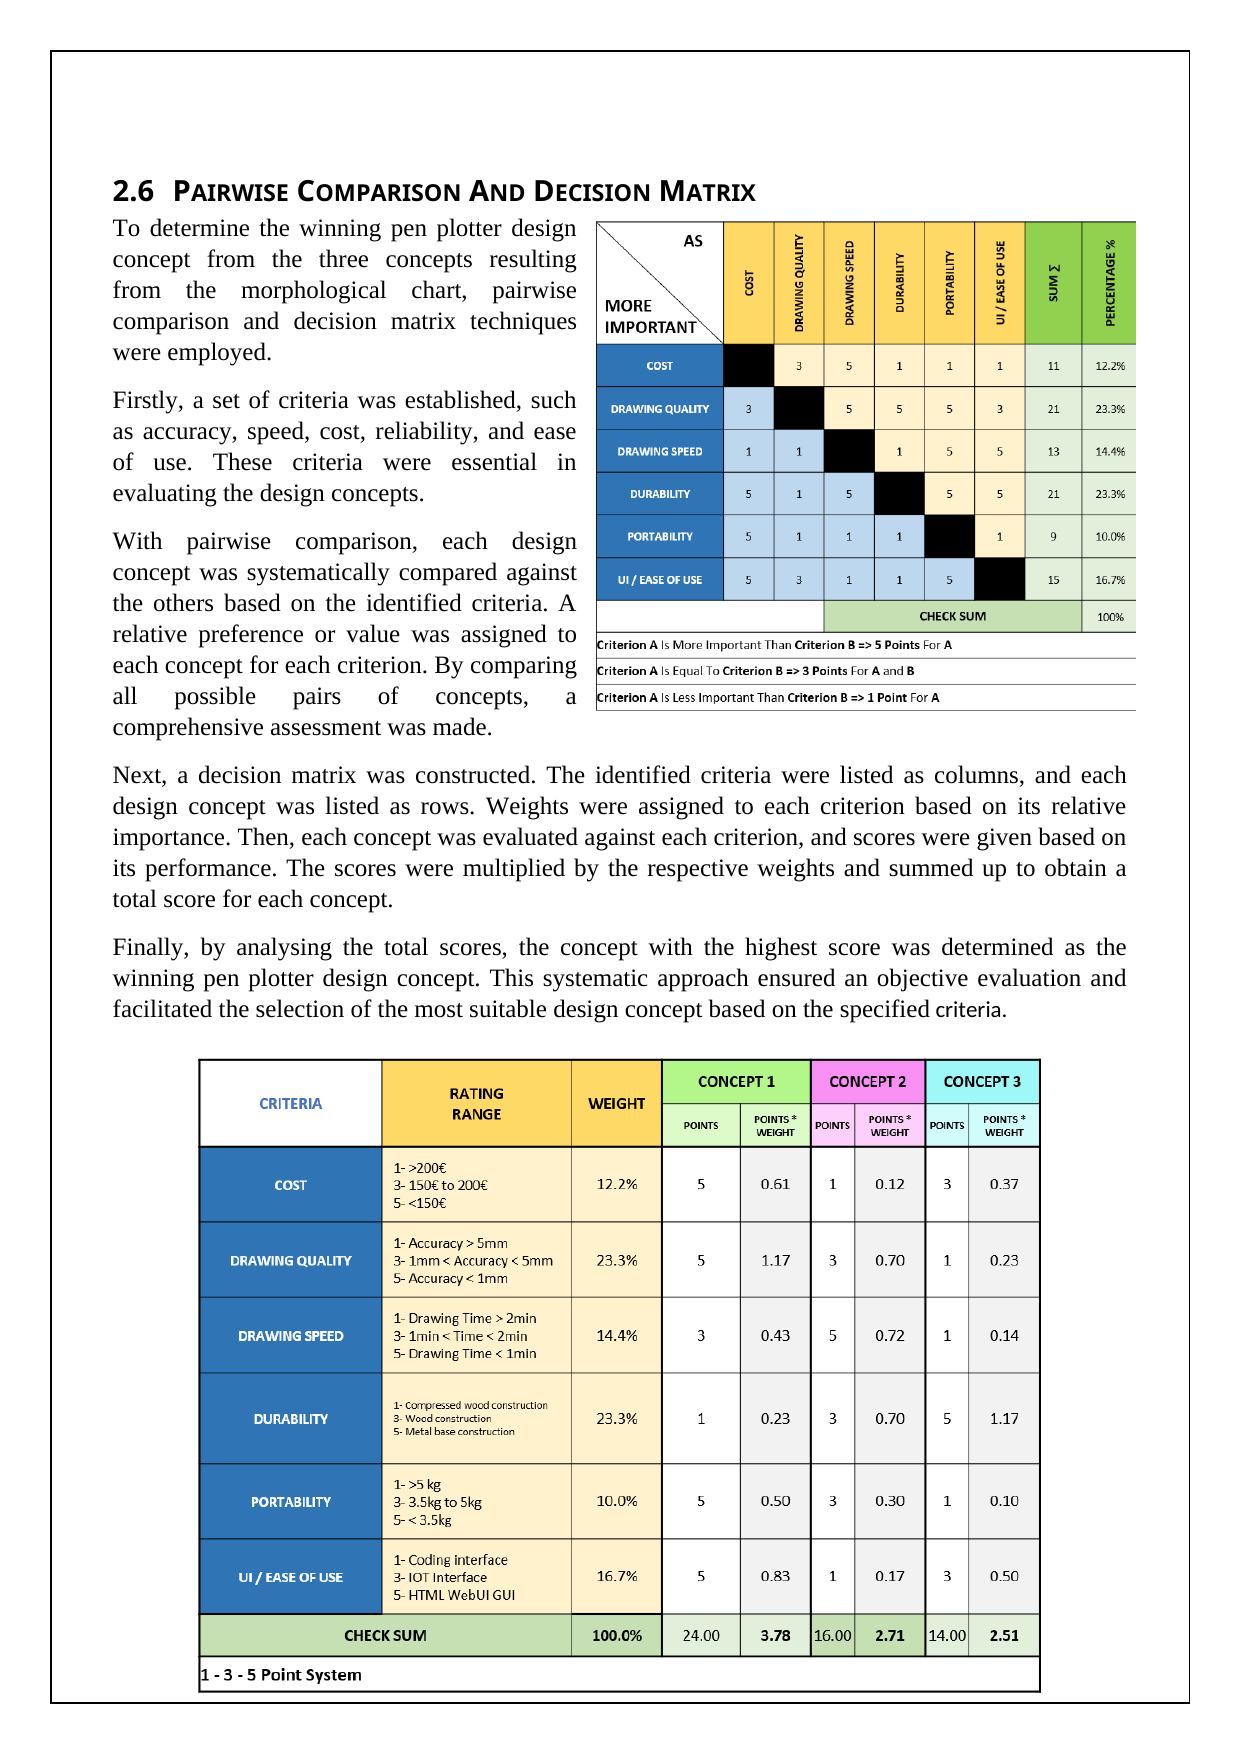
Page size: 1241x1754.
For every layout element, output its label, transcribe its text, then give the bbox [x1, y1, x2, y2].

subtitle Pairwise Comparison And Decision Matrix [112, 170, 1128, 210]
text Firstly, a set of criteria was established, such as accuracy, speed, cost, reliability, and ease of use. These criteria were essential in evaluating the design concepts. [112, 385, 595, 507]
text Finally, by analysing the total scores, the concept with the highest score was determined as the winning pen plotter design concept. This systematic approach ensured an objective evaluation and facilitated the selection of the most suitable design concept based on the specified criteria. [112, 932, 1128, 1023]
text To determine the winning pen plotter design concept from the three concepts resulting from the morphological chart, pairwise comparison and decision matrix techniques were employed. [112, 213, 1128, 366]
picture [595, 221, 1136, 709]
picture [198, 1058, 1042, 1696]
text Next, a decision matrix was constructed. The identified criteria were listed as columns, and each design concept was listed as rows. Weights were assigned to each criterion based on its relative importance. Then, each concept was evaluated against each criterion, and scores were given based on its performance. The scores were multiplied by the respective weights and summed up to obtain a total score for each concept. [112, 760, 1128, 913]
text With pairwise comparison, each design concept was systematically compared against the others based on the identified criteria. A relative preference or value was assigned to each concept for each criterion. By comparing all possible pairs of concepts, a comprehensive assessment was made. [112, 526, 1128, 741]
